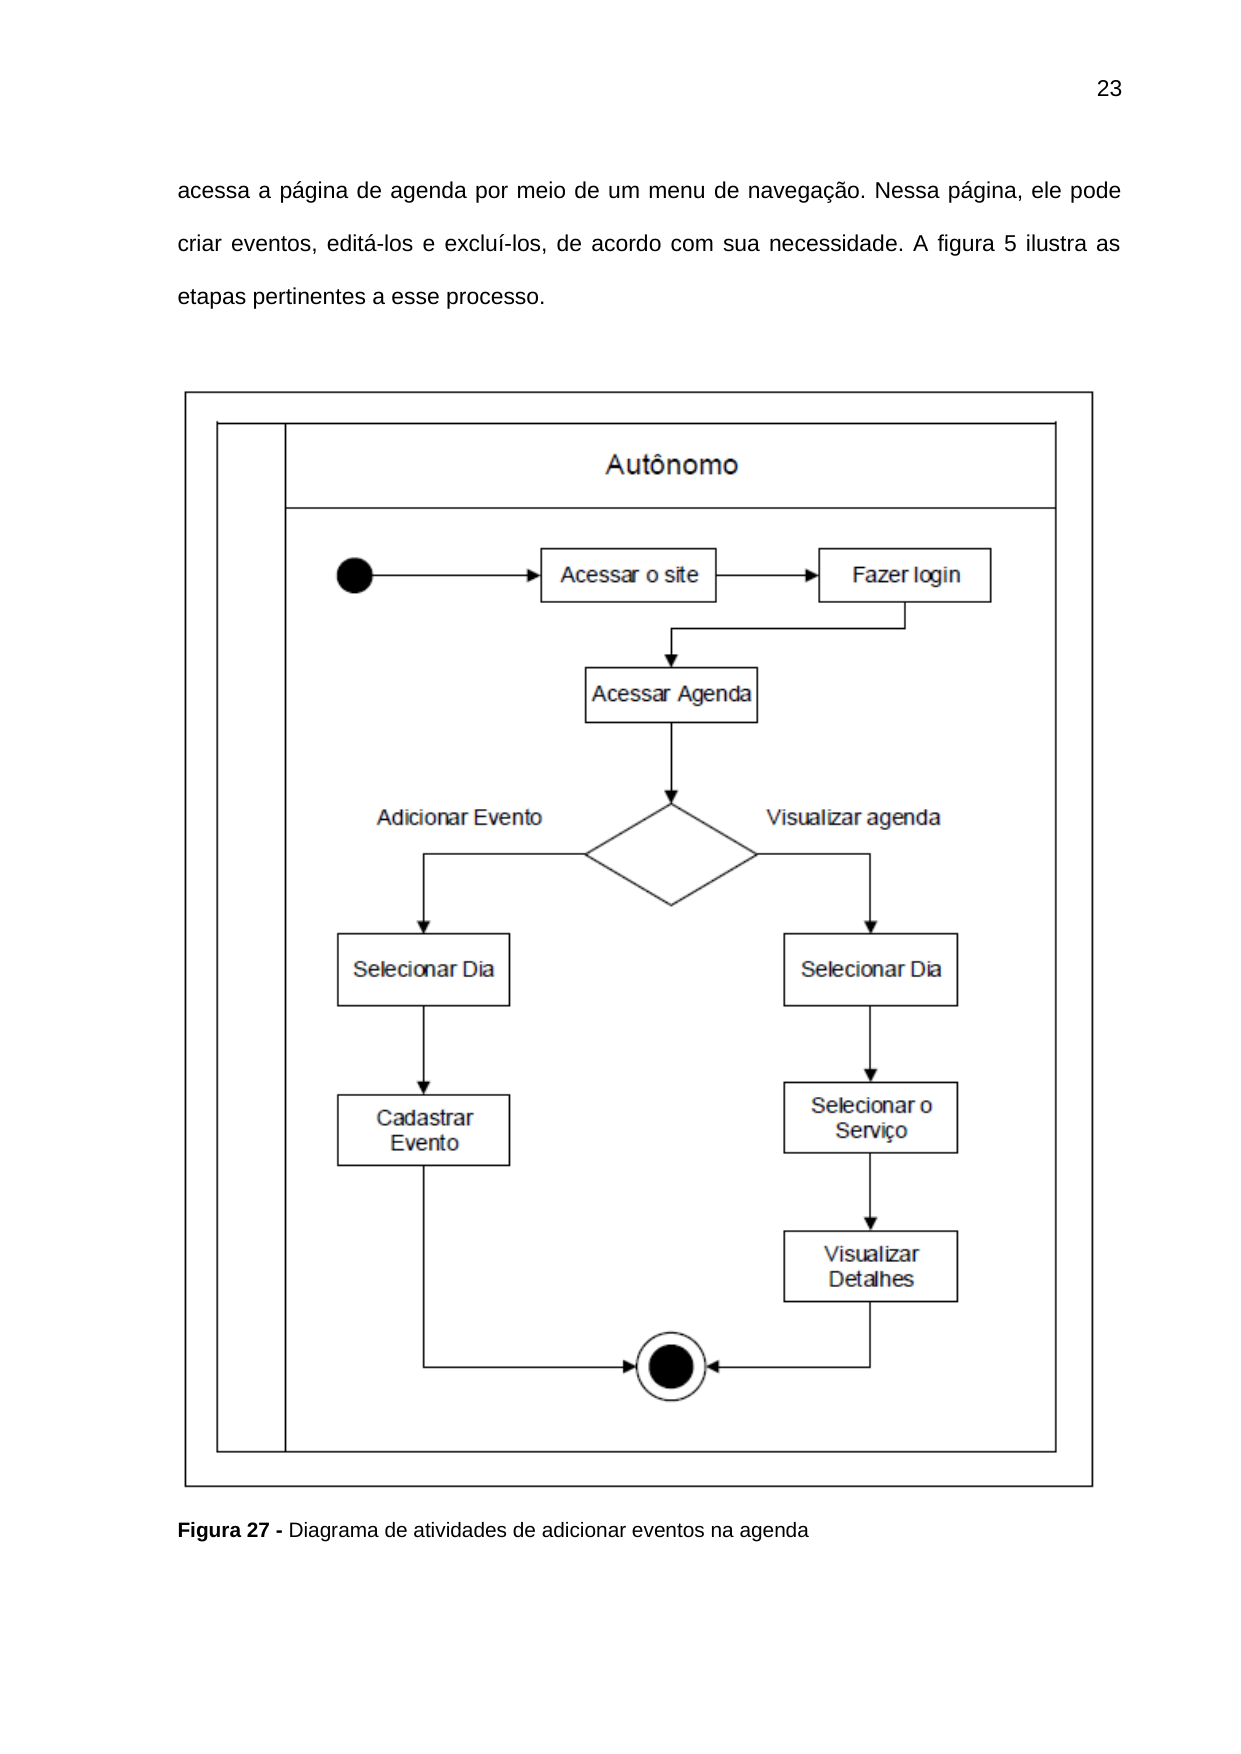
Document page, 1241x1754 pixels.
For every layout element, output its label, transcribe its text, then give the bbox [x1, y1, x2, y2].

picture [177, 388, 1103, 1492]
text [177, 177, 1122, 309]
